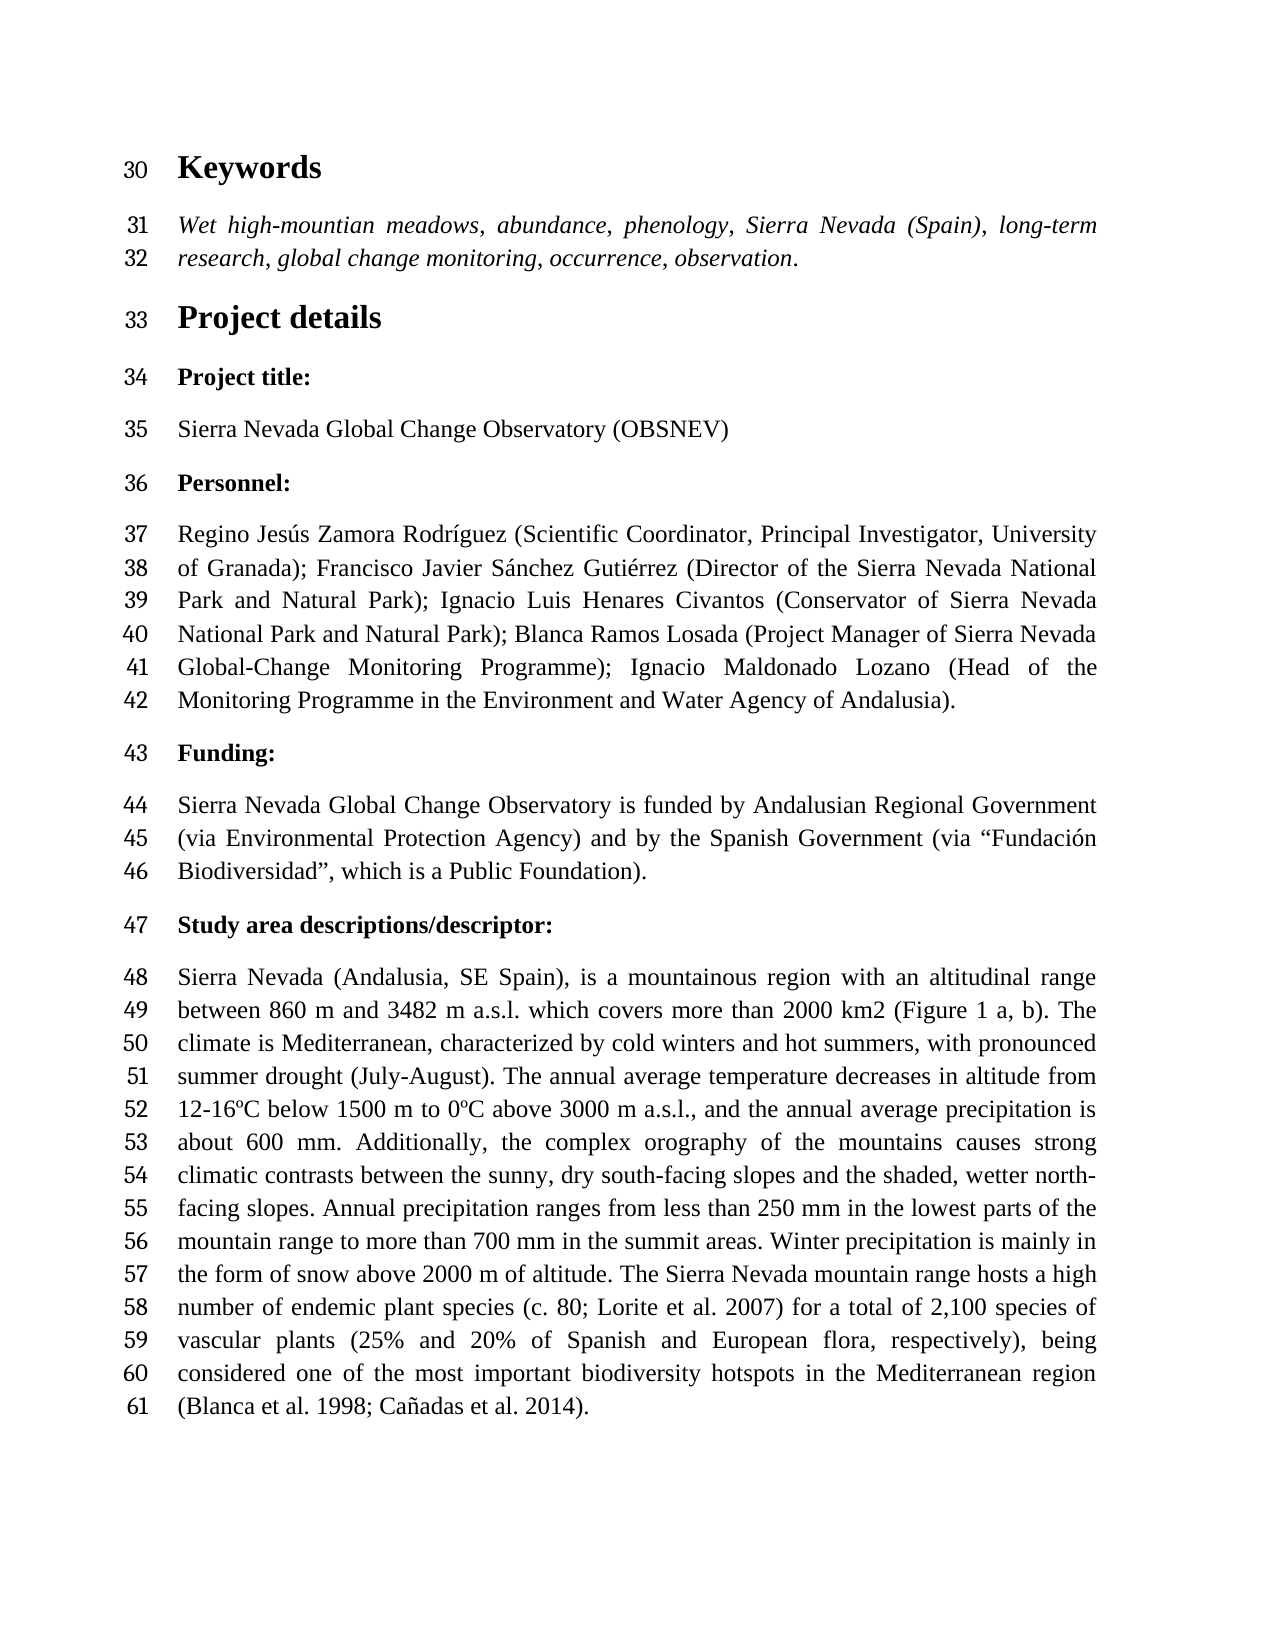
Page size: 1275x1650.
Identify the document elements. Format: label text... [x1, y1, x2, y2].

subtitle Keywords [177, 148, 1098, 186]
text Sierra Nevada (Andalusia, SE Spain), is a mountainous region with an altitudinal range between 860 m and 3482 m a.s.l. which covers more than 2000 km2 (Figure 1 a, b). The climate is Mediterranean, characterized by cold winters and hot summers, with pronounced summer drought (July-August). The annual average temperature decreases in altitude from 12-16ºC below 1500 m to 0ºC above 3000 m a.s.l., and the annual average precipitation is about 600 mm. Additionally, the complex orography of the mountains causes strong climatic contrasts between the sunny, dry south-facing slopes and the shaded, wetter north-facing slopes. Annual precipitation ranges from less than 250 mm in the lowest parts of the mountain range to more than 700 mm in the summit areas. Winter precipitation is mainly in the form of snow above 2000 m of altitude. The Sierra Nevada mountain range hosts a high number of endemic plant species (c. 80; Lorite et al. 2007) for a total of 2,100 species of vascular plants (25% and 20% of Spanish and European flora, respectively), being considered one of the most important biodiversity hotspots in the Mediterranean region (Blanca et al. 1998; Cañadas et al. 2014). [177, 962, 1098, 1420]
subtitle Funding: [177, 738, 1098, 767]
text Sierra Nevada Global Change Observatory is funded by Andalusian Regional Government (via Environmental Protection Agency) and by the Spanish Government (via “Fundación Biodiversidad”, which is a Public Foundation). [177, 790, 1098, 885]
text Wet high-mountian meadows, abundance, phenology, Sierra Nevada (Spain), long-term research, global change monitoring, occurrence, observation. [177, 210, 1098, 272]
subtitle Study area descriptions/descriptor: [177, 910, 1098, 939]
text Regino Jesús Zamora Rodríguez (Scientific Coordinator, Principal Investigator, University of Granada); Francisco Javier Sánchez Gutiérrez (Director of the Sierra Nevada National Park and Natural Park); Ignacio Luis Henares Civantos (Conservator of Sierra Nevada National Park and Natural Park); Blanca Ramos Losada (Project Manager of Sierra Nevada Global-Change Monitoring Programme); Ignacio Maldonado Lozano (Head of the Monitoring Programme in the Environment and Water Agency of Andalusia). [177, 519, 1098, 713]
subtitle Project title: [177, 362, 1098, 391]
subtitle Personnel: [177, 468, 1098, 497]
text Sierra Nevada Global Change Observatory (OBSNEV) [177, 414, 1098, 443]
subtitle Project details [177, 297, 1098, 336]
